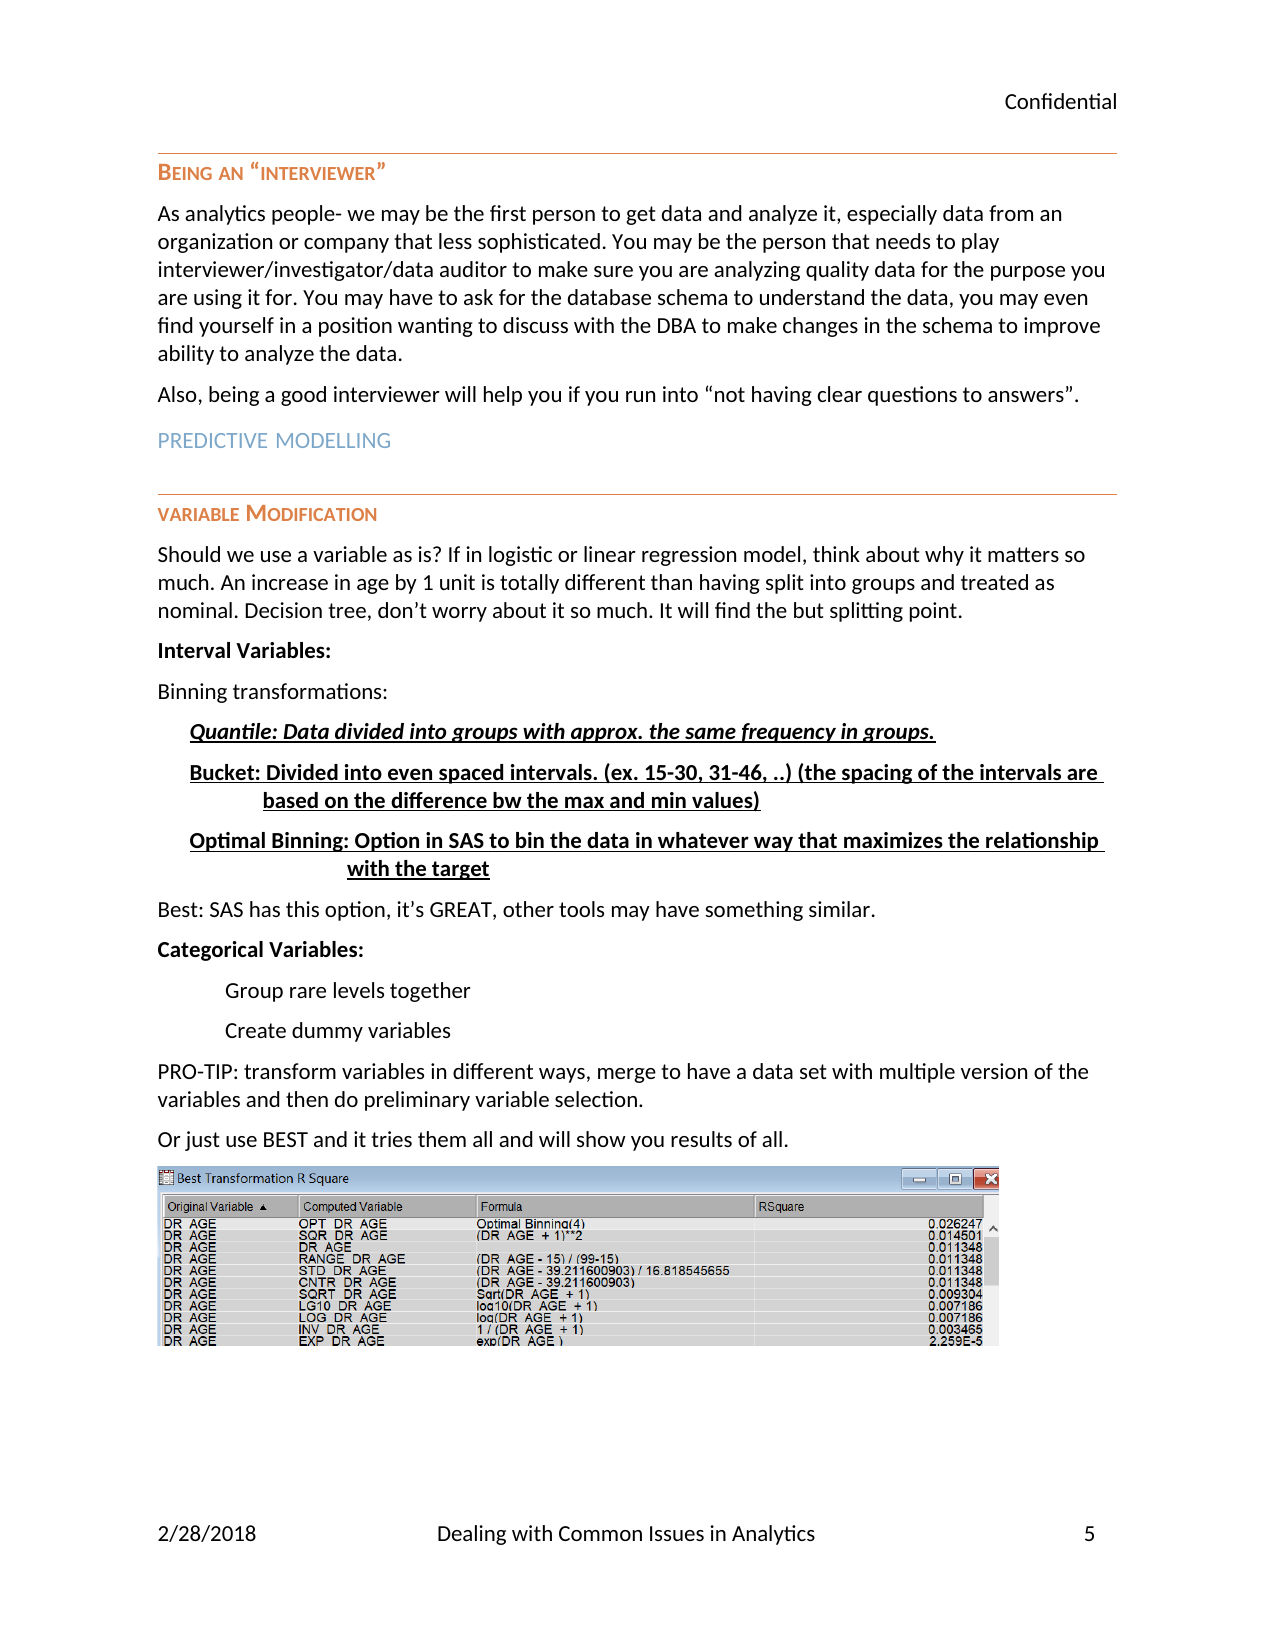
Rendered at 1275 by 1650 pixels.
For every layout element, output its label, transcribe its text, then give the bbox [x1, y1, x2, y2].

text Optimal Binning: Option in SAS to bin the data in whatever way that maximizes the relationship with the target [189, 826, 1117, 882]
text Best: SAS has this option, it’s GREAT, other tools may have something similar. [157, 895, 1117, 923]
text Group rare levels together [225, 976, 1117, 1004]
text Bucket: Divided into even spaced intervals. (ex. 15-30, 31-46, ..) (the spacing of the intervals are based on the difference bw the max and min values) [189, 758, 1117, 814]
text Create dummy variables [225, 1016, 1117, 1044]
text Binning transformations: [157, 677, 1117, 705]
text Also, being a good interviewer will help you if you run into “not having clear questions to answers”. [157, 380, 1117, 408]
picture [157, 1166, 999, 1346]
text Or just use BEST and it tries them all and will show you results of all. [157, 1126, 1117, 1153]
subtitle Being an “interviewer” [157, 154, 1117, 187]
text PRO-TIP: transform variables in different ways, merge to have a data set with multiple version of the variables and then do preliminary variable selection. [157, 1057, 1117, 1113]
subtitle predictive modelling [157, 420, 1117, 456]
text Should we use a variable as is? If in logistic or linear regression model, think about why it matters so much. An increase in age by 1 unit is totally different than having split into groups and treated as nominal. Decision tree, don’t worry about it so much. It will find the but splitting point. [157, 540, 1117, 624]
text Categorical Variables: [157, 935, 1117, 963]
subtitle variable Modification [157, 495, 1117, 527]
text As analytics people- we may be the first person to get data and analyze it, especially data from an organization or company that less sophisticated. You may be the person that needs to play interviewer/investigator/data auditor to make sure you are analyzing quality data for the purpose you are using it for. You may have to ask for the database schema to understand the data, you may even find yourself in a position wanting to discuss with the DBA to make changes in the schema to improve ability to analyze the data. [157, 199, 1117, 367]
text Quantile: Data divided into groups with approx. the same frequency in groups. [189, 717, 1117, 745]
text Interval Variables: [157, 636, 1117, 664]
